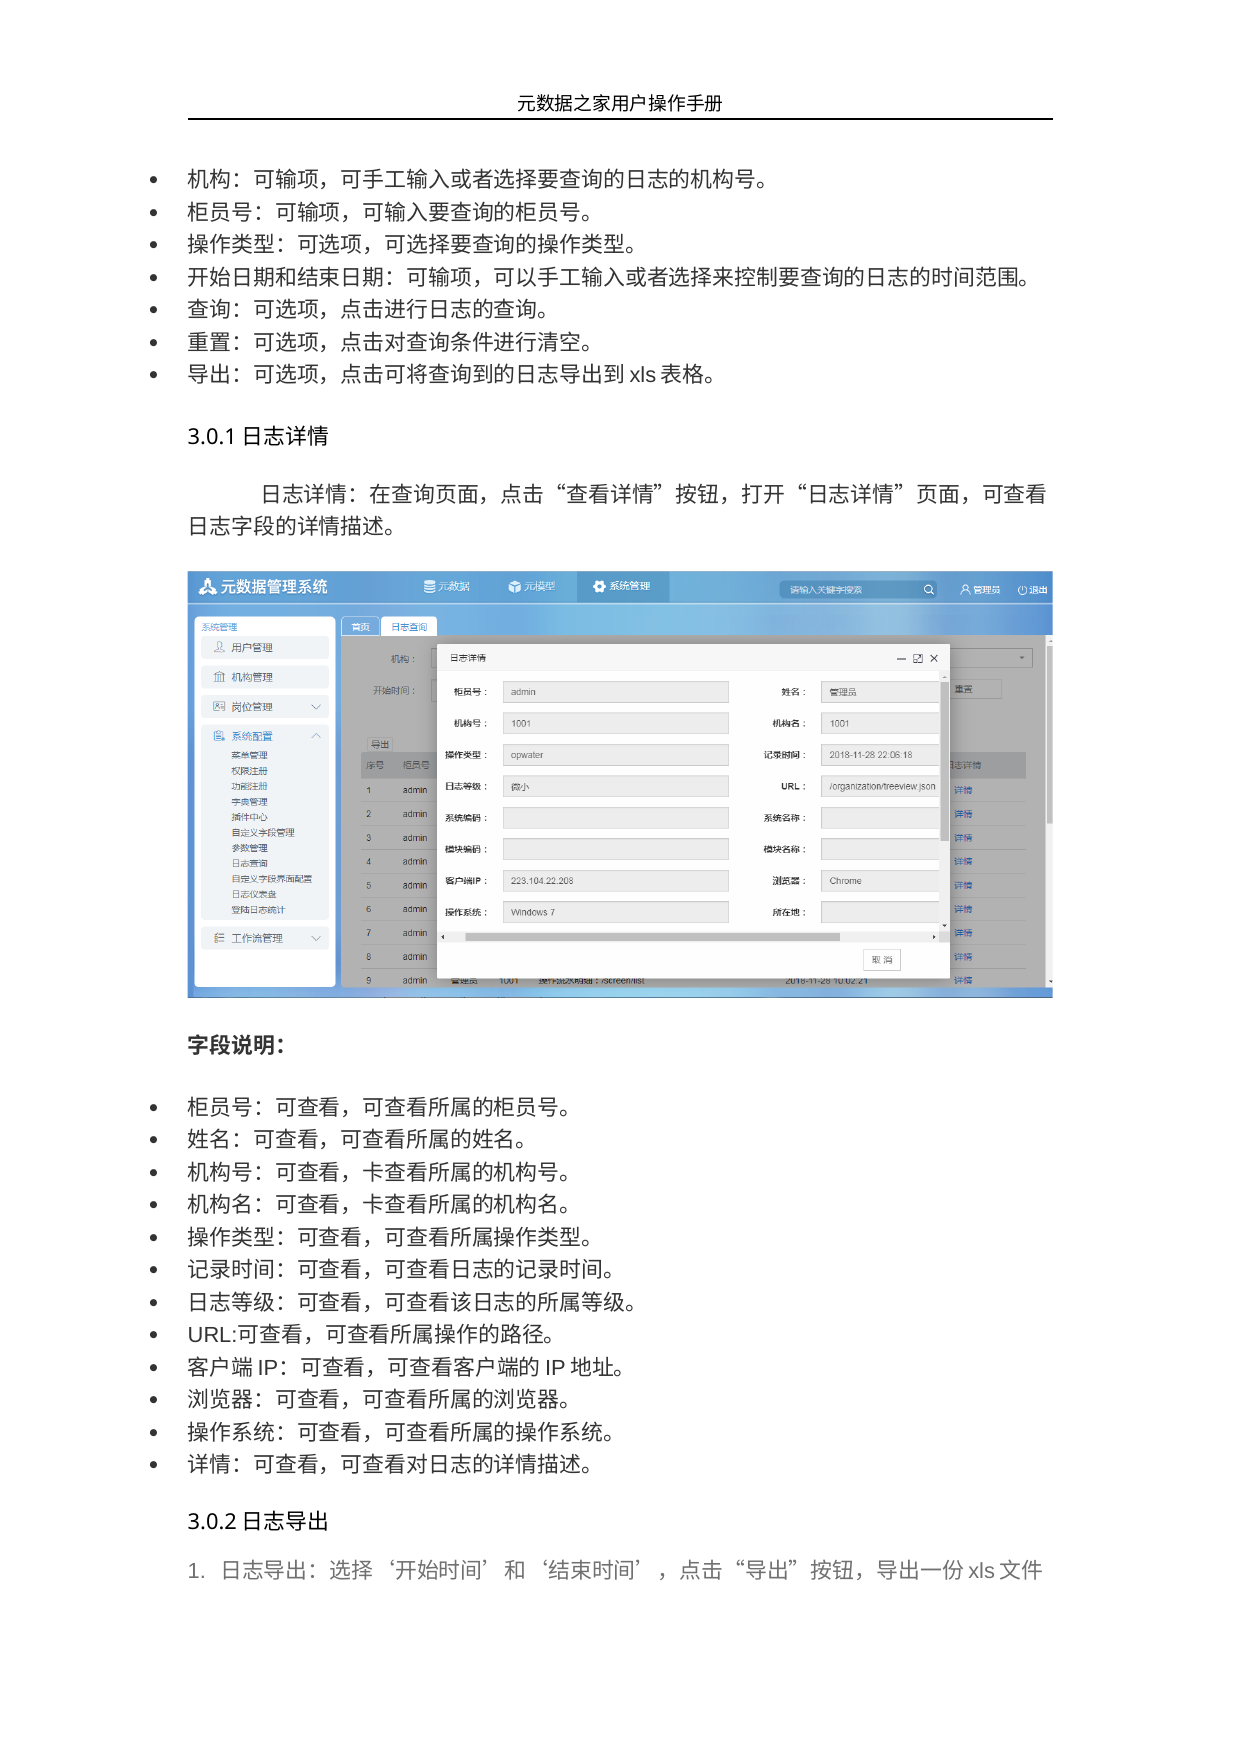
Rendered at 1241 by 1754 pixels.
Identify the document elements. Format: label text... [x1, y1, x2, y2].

list 客户端IP：可查看，可查看客户端的IP地址。 [150, 1349, 1053, 1382]
text 字段说明： [187, 1027, 1053, 1060]
subtitle 3.0.2日志导出 [187, 1504, 1053, 1536]
list 机构名：可查看，卡查看所属的机构名。 [150, 1187, 1053, 1219]
list 机构：可输项，可手工输入或者选择要查询的日志的机构号。 [150, 162, 1053, 194]
subtitle 3.0.1日志详情 [187, 419, 1053, 450]
text 日志详情：在查询页面，点击“查看详情”按钮，打开“日志详情”页面，可查看日志字段的详情描述。 [187, 476, 1053, 541]
list URL:可查看，可查看所属操作的路径。 [150, 1317, 1053, 1349]
list 重置：可选项，点击对查询条件进行清空。 [150, 324, 1053, 357]
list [187, 1553, 1053, 1584]
list 导出：可选项，点击可将查询到的日志导出到xls表格。 [150, 357, 1053, 389]
list 操作类型：可查看，可查看所属操作类型。 [150, 1219, 1053, 1252]
list 日志等级：可查看，可查看该日志的所属等级。 [150, 1284, 1053, 1317]
list 详情：可查看，可查看对日志的详情描述。 [150, 1447, 1053, 1479]
picture [187, 571, 1053, 998]
list 姓名：可查看，可查看所属的姓名。 [150, 1122, 1053, 1154]
list 操作系统：可查看，可查看所属的操作系统。 [150, 1414, 1053, 1447]
list 查询：可选项，点击进行日志的查询。 [150, 292, 1053, 324]
list 开始日期和结束日期：可输项，可以手工输入或者选择来控制要查询的日志的时间范围。 [150, 259, 1053, 292]
list 浏览器：可查看，可查看所属的浏览器。 [150, 1382, 1053, 1414]
list 机构号：可查看，卡查看所属的机构号。 [150, 1154, 1053, 1187]
list 柜员号：可查看，可查看所属的柜员号。 [150, 1089, 1053, 1122]
list 操作类型：可选项，可选择要查询的操作类型。 [150, 227, 1053, 259]
list 柜员号：可输项，可输入要查询的柜员号。 [150, 194, 1053, 227]
list 记录时间：可查看，可查看日志的记录时间。 [150, 1252, 1053, 1284]
